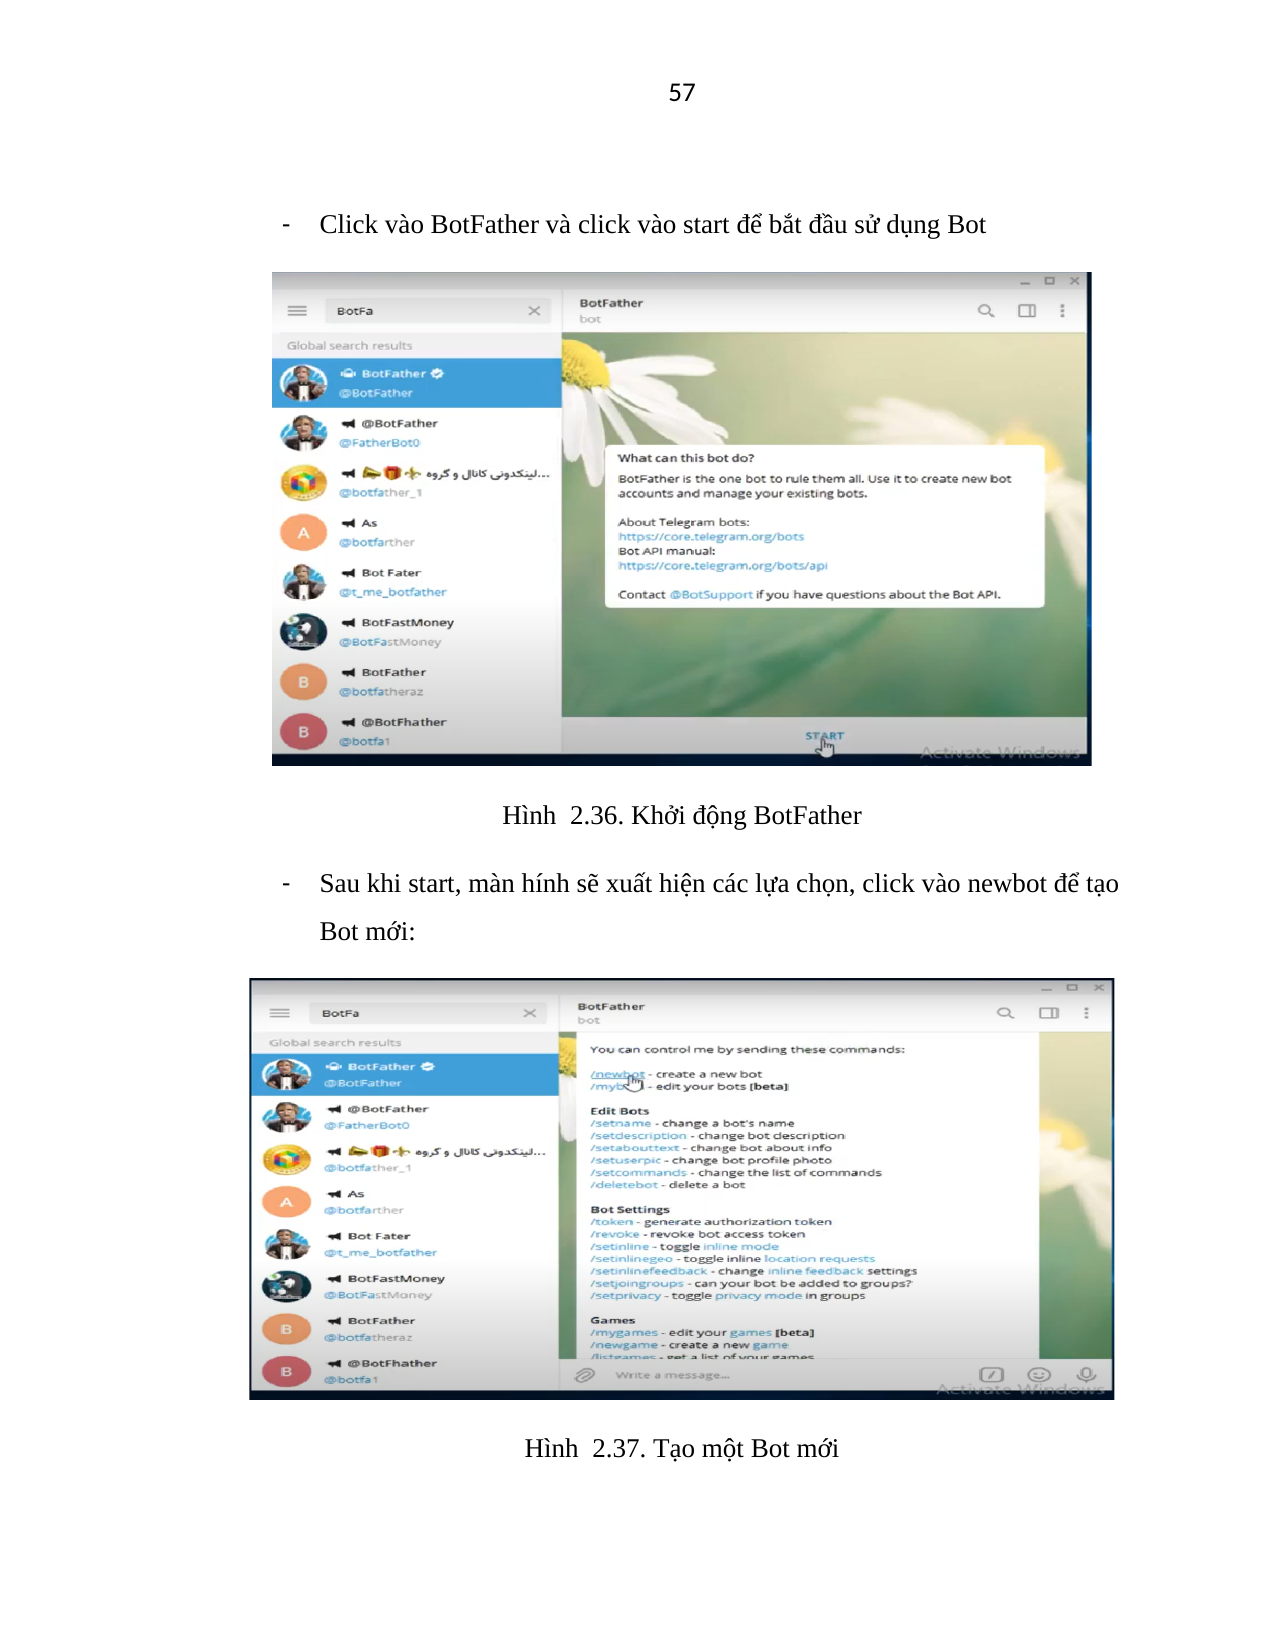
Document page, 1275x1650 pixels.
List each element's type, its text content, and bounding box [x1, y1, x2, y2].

picture [272, 272, 1092, 766]
picture [249, 978, 1115, 1400]
list Sau khi start, màn hính sẽ xuất hiện các lựa chọn, click vào newbot để tạo Bot mới: [282, 867, 1157, 946]
list Click vào BotFather và click vào start để bắt đầu sử dụng Bot [282, 207, 1157, 240]
